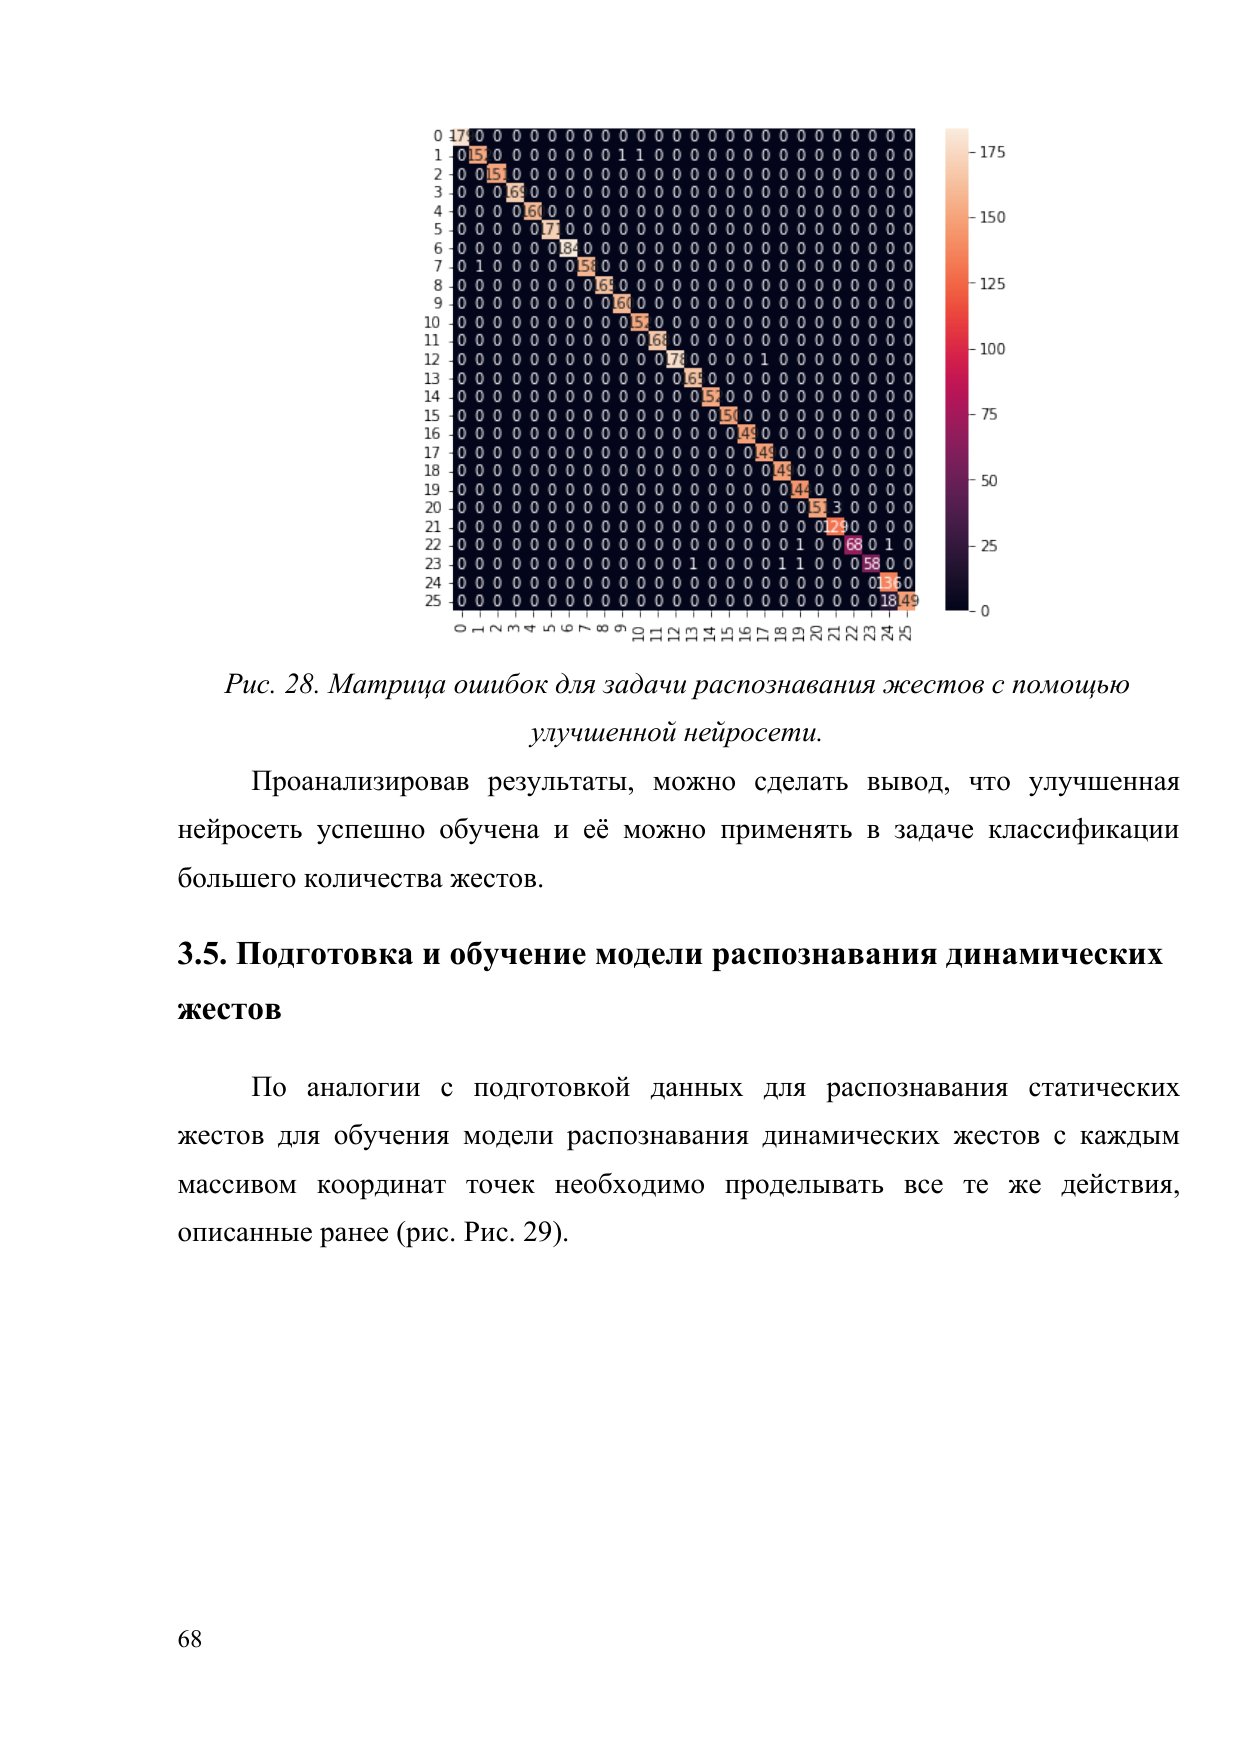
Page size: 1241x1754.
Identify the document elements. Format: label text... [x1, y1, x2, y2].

text По аналогии с подготовкой данных для распознавания статических жестов для обучения модели распознавания динамических жестов с каждым массивом координат точек необходимо проделывать все те же действия, описанные ранее (рис. 29). [177, 1070, 1181, 1248]
text Проанализировав результаты, можно сделать вывод, что улучшенная нейросеть успешно обучена и её можно применять в задаче классификации большего количества жестов. [177, 764, 1181, 893]
table_header [177, 118, 1180, 667]
table_cell Рис. 28. Матрица ошибок для задачи распознавания жестов с помощью улучшенной нейросети. [177, 667, 1180, 764]
text 3.5. Подготовка и обучение модели распознавания динамических жестов [177, 935, 1181, 1027]
picture [413, 118, 1018, 651]
